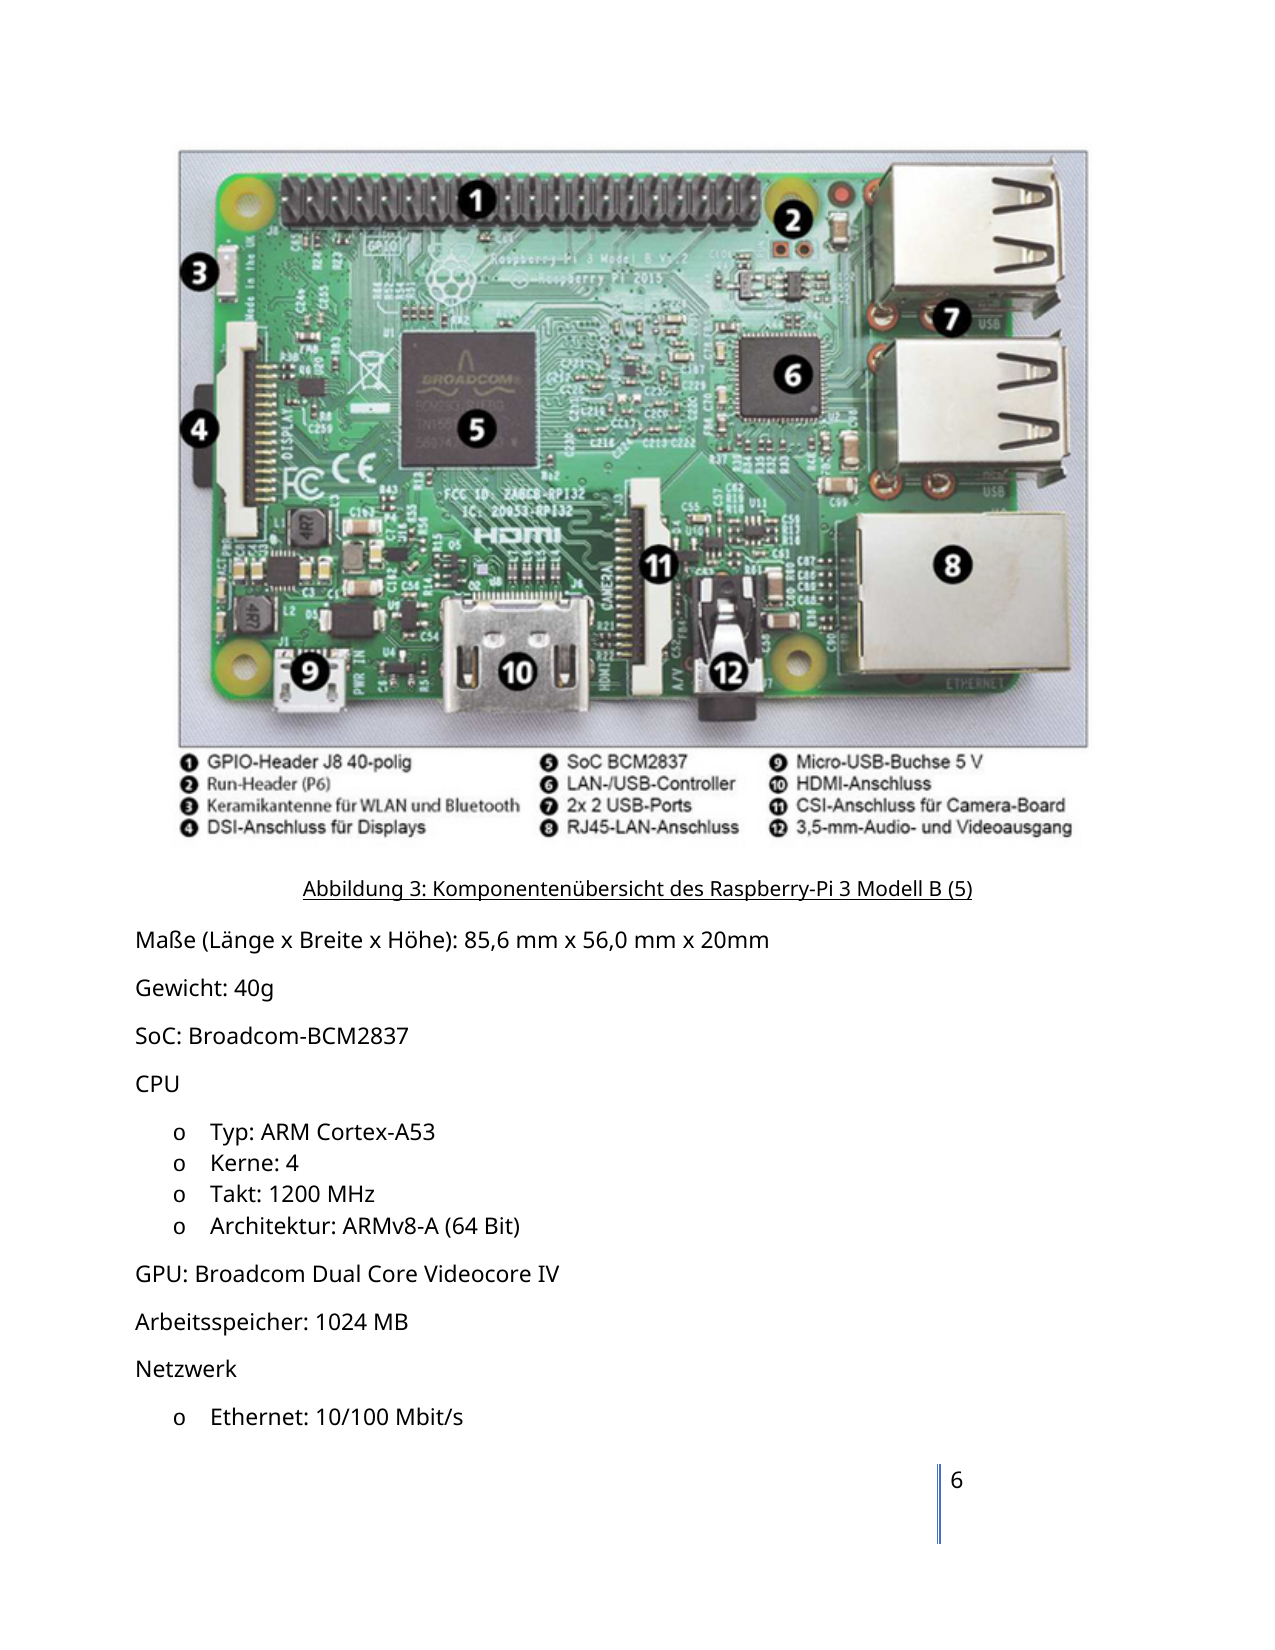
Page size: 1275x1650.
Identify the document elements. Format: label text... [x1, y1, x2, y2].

list Takt: 1200 MHz [172, 1178, 1140, 1209]
picture [166, 135, 1109, 849]
text SoC: Broadcom-BCM2837 [135, 1020, 1140, 1051]
text CPU [135, 1068, 1140, 1099]
list Architektur: ARMv8-A (64 Bit) [172, 1209, 1140, 1241]
text Arbeitsspeicher: 1024 MB [135, 1306, 1140, 1337]
text Gewicht: 40g [135, 972, 1140, 1003]
text Maße (Länge x Breite x Höhe): 85,6 mm x 56,0 mm x 20mm [135, 924, 1140, 955]
list Kerne: 4 [172, 1147, 1140, 1178]
text Netzwerk [135, 1353, 1140, 1385]
list Typ: ARM Cortex-A53 [172, 1116, 1140, 1147]
list Ethernet: 10/100 Mbit/s [172, 1401, 1140, 1433]
text Abbildung : Komponentenübersicht des Raspberry-Pi 3 Modell B [135, 874, 1140, 903]
text GPU: Broadcom Dual Core Videocore IV [135, 1258, 1140, 1289]
